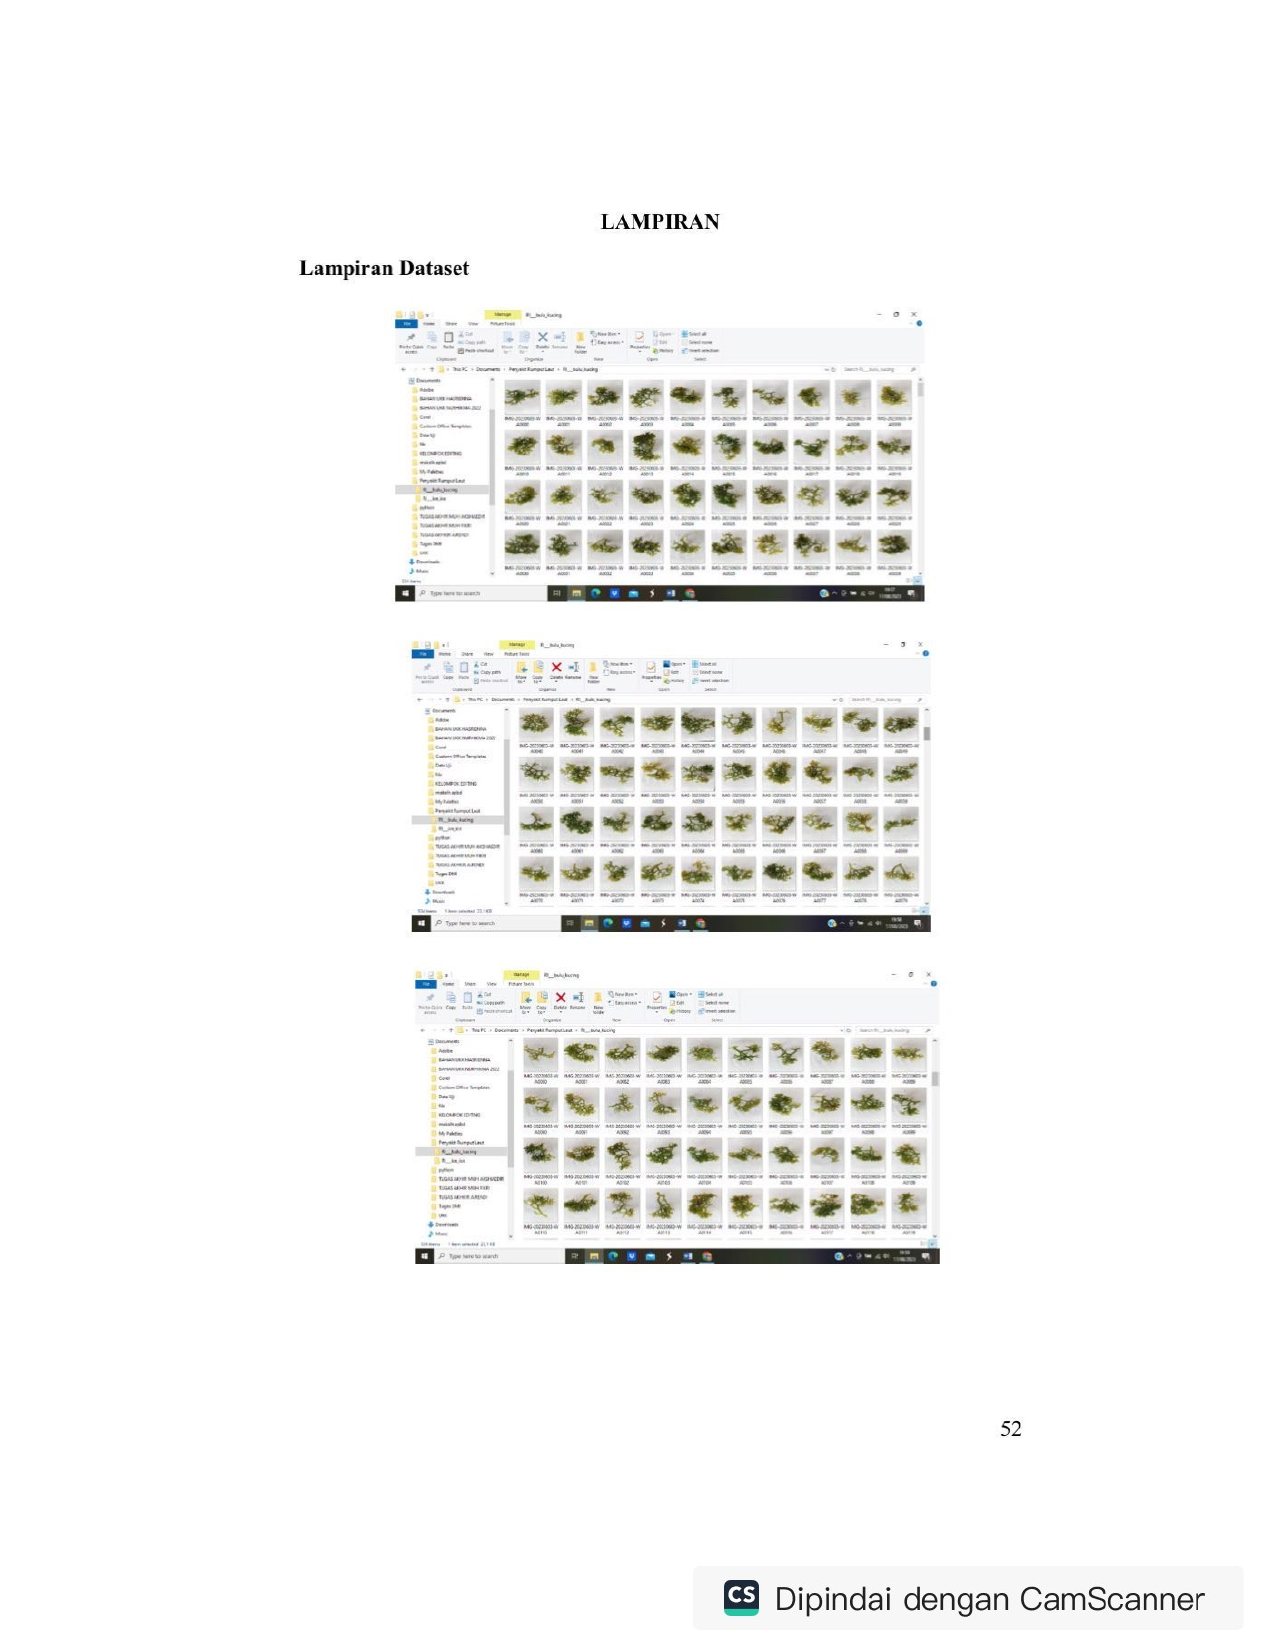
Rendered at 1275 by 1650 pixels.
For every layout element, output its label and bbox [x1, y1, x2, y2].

picture [296, 212, 1029, 1438]
picture [692, 1566, 1244, 1630]
